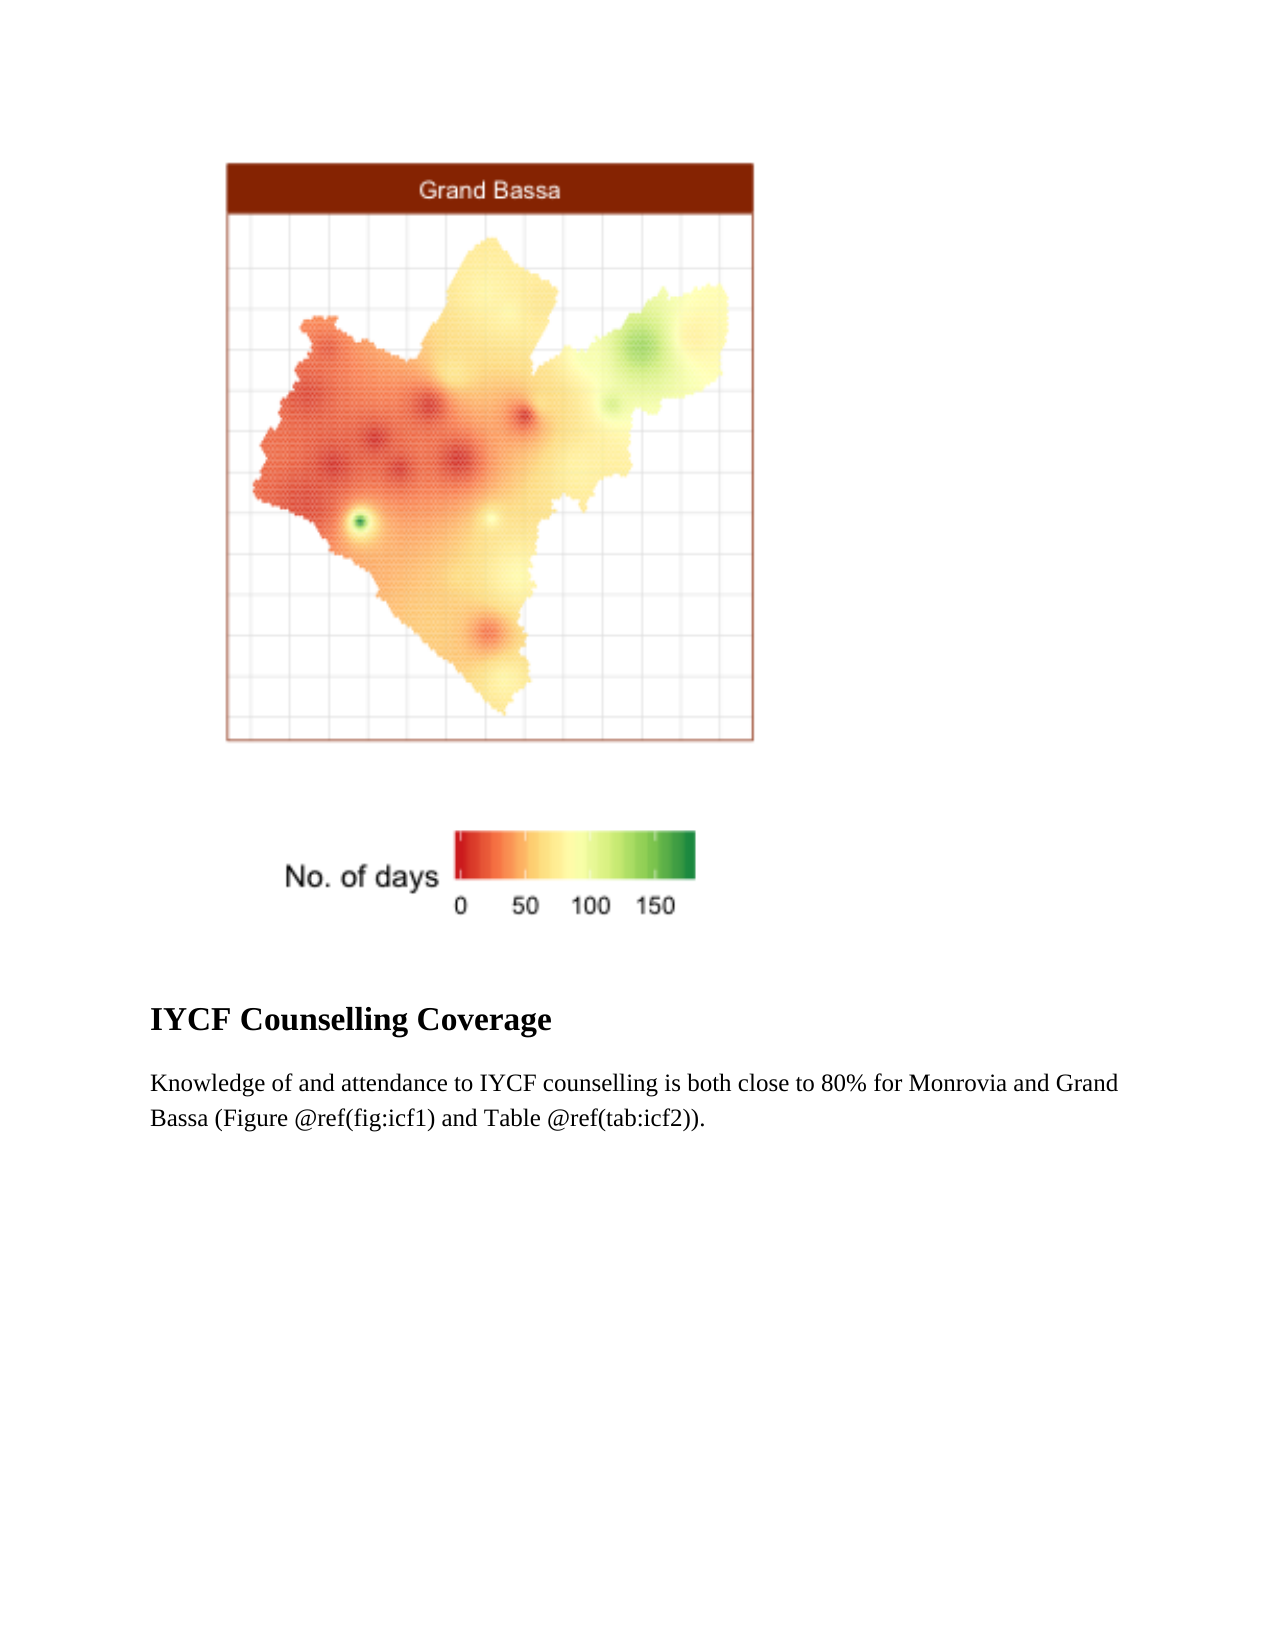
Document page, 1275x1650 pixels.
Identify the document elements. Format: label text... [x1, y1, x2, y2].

picture [168, 150, 769, 950]
subtitle IYCF Counselling Coverage [150, 999, 1125, 1037]
text Knowledge of and attendance to IYCF counselling is both close to 80% for Monrovia and Grand Bassa (Figure @ref(fig:icf1) and Table @ref(tab:icf2)). [150, 1068, 1125, 1132]
